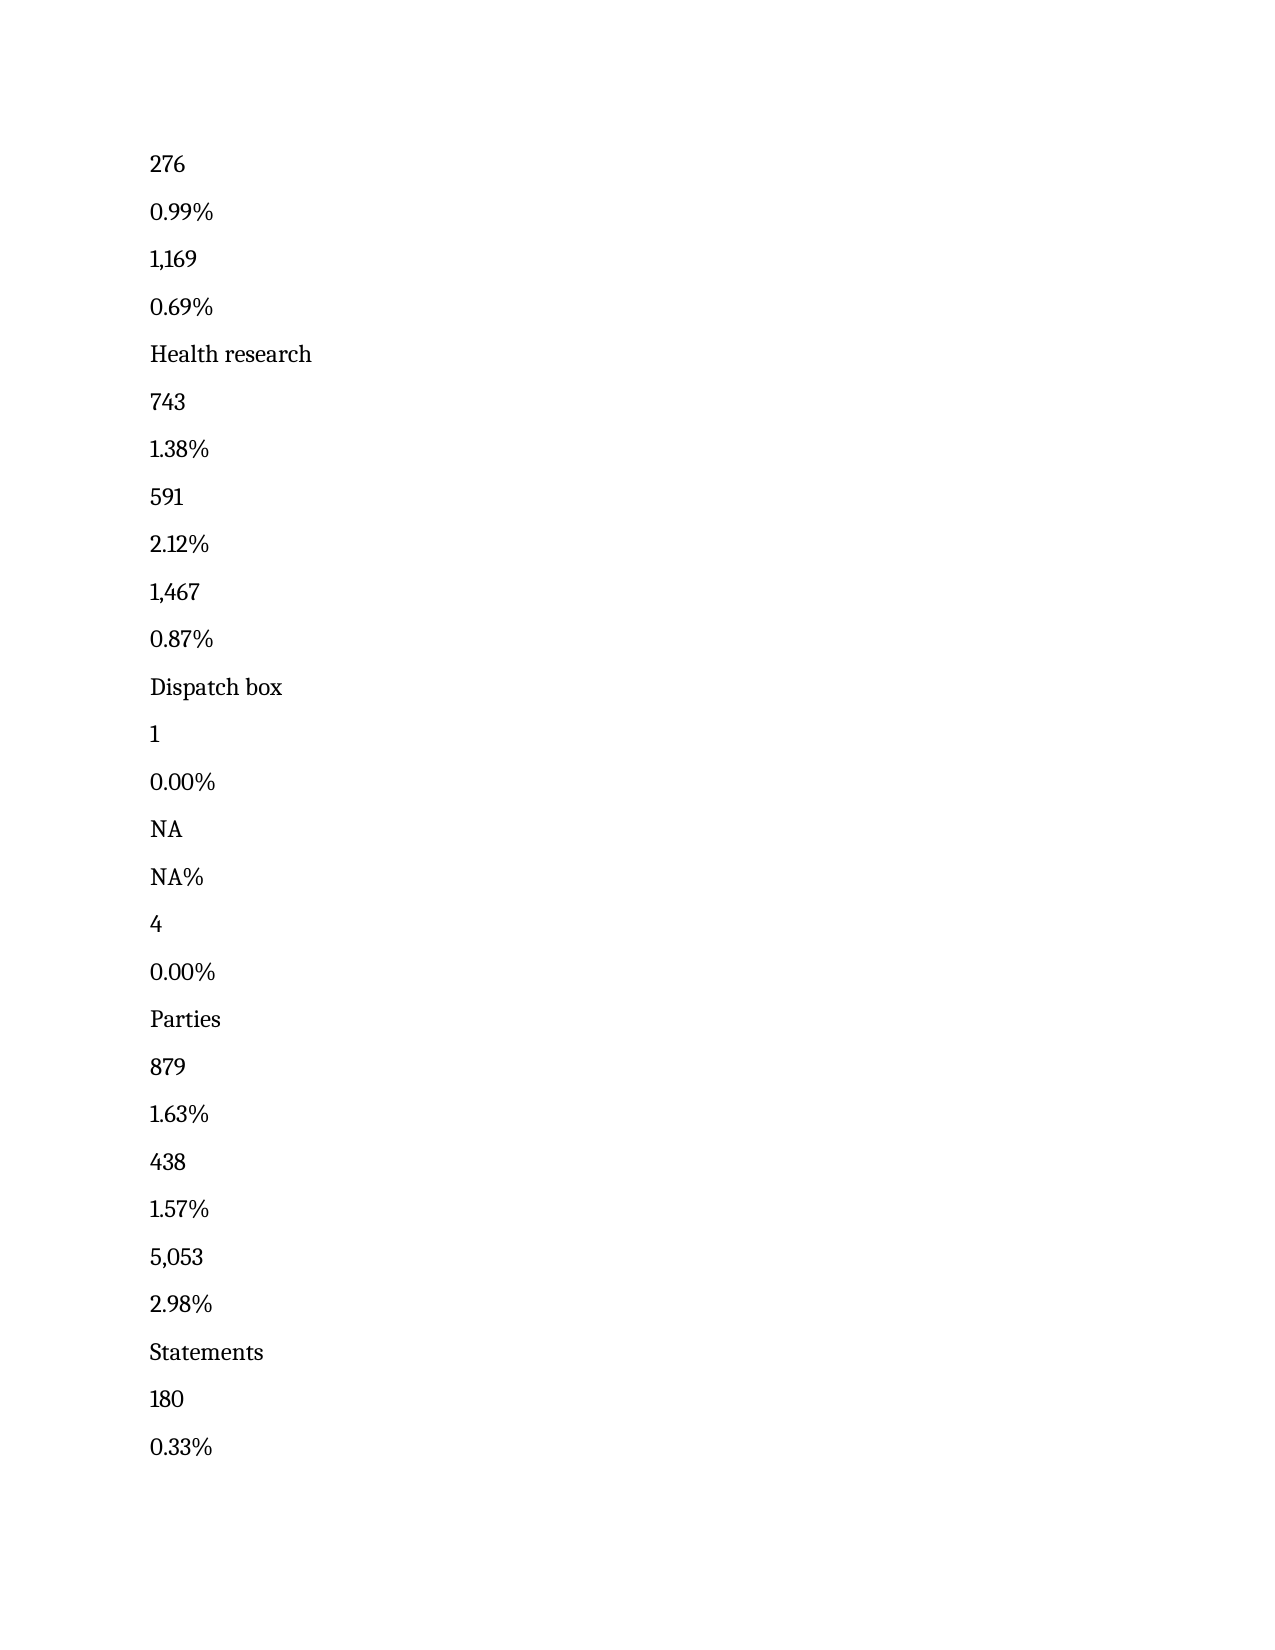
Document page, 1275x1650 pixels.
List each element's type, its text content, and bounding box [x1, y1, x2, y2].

text 4 [150, 910, 1125, 939]
text 1,169 [150, 245, 1125, 274]
text 0.00% [150, 957, 1125, 986]
text Dispatch box [150, 672, 1125, 701]
text Parties [150, 1005, 1125, 1034]
text 2.98% [150, 1290, 1125, 1319]
text 879 [150, 1052, 1125, 1081]
text 1.57% [150, 1195, 1125, 1224]
text 0.99% [150, 197, 1125, 226]
text 438 [150, 1147, 1125, 1176]
text 0.87% [150, 625, 1125, 654]
text 1 [150, 720, 1125, 749]
text 1,467 [150, 577, 1125, 606]
text 1.63% [150, 1100, 1125, 1129]
text 1.38% [150, 435, 1125, 464]
text NA% [150, 862, 1125, 891]
text 180 [150, 1385, 1125, 1414]
text 0.00% [150, 767, 1125, 796]
text 5,053 [150, 1242, 1125, 1271]
text 591 [150, 482, 1125, 511]
text Health research [150, 340, 1125, 369]
text 276 [150, 150, 1125, 179]
text 0.33% [150, 1432, 1125, 1461]
text 0.69% [150, 292, 1125, 321]
text 743 [150, 387, 1125, 416]
text NA [150, 815, 1125, 844]
text Statements [150, 1337, 1125, 1366]
text 2.12% [150, 530, 1125, 559]
